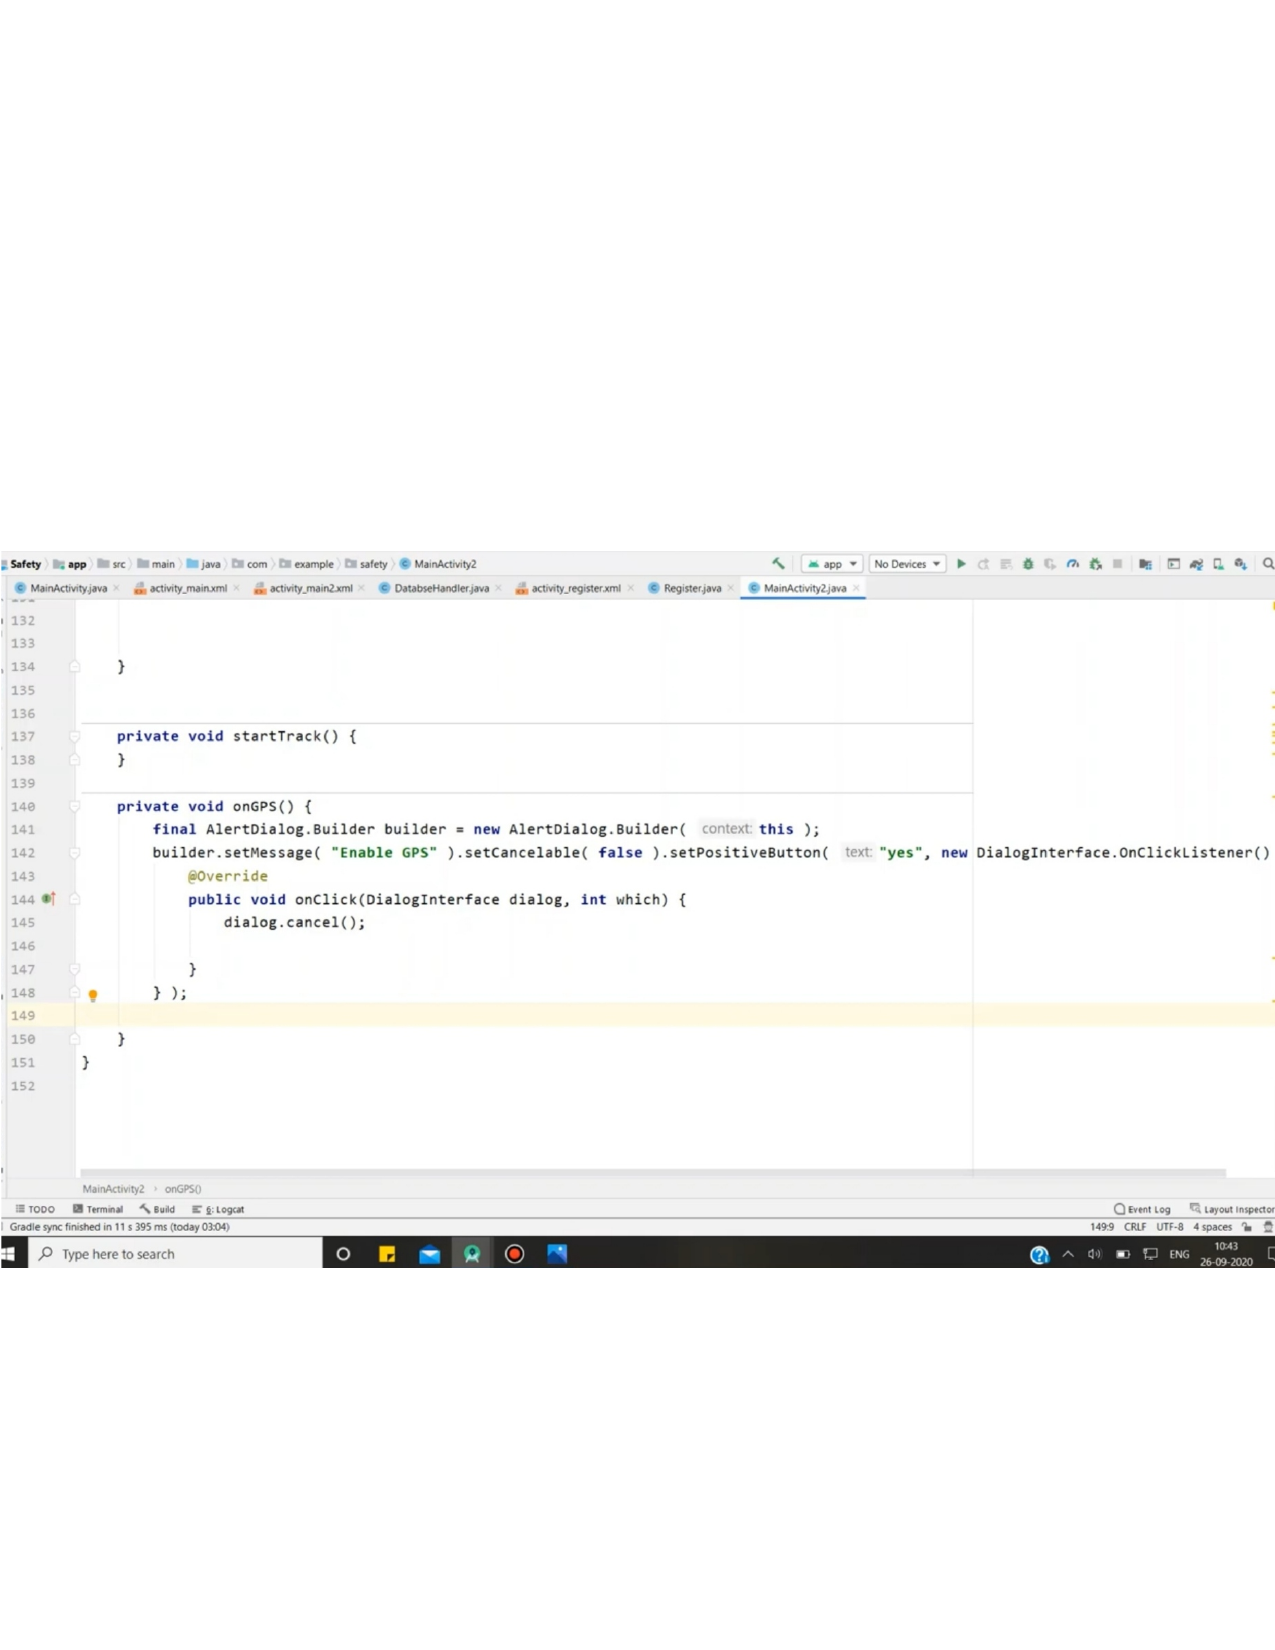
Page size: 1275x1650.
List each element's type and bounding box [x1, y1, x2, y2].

picture [1, 551, 1275, 1267]
